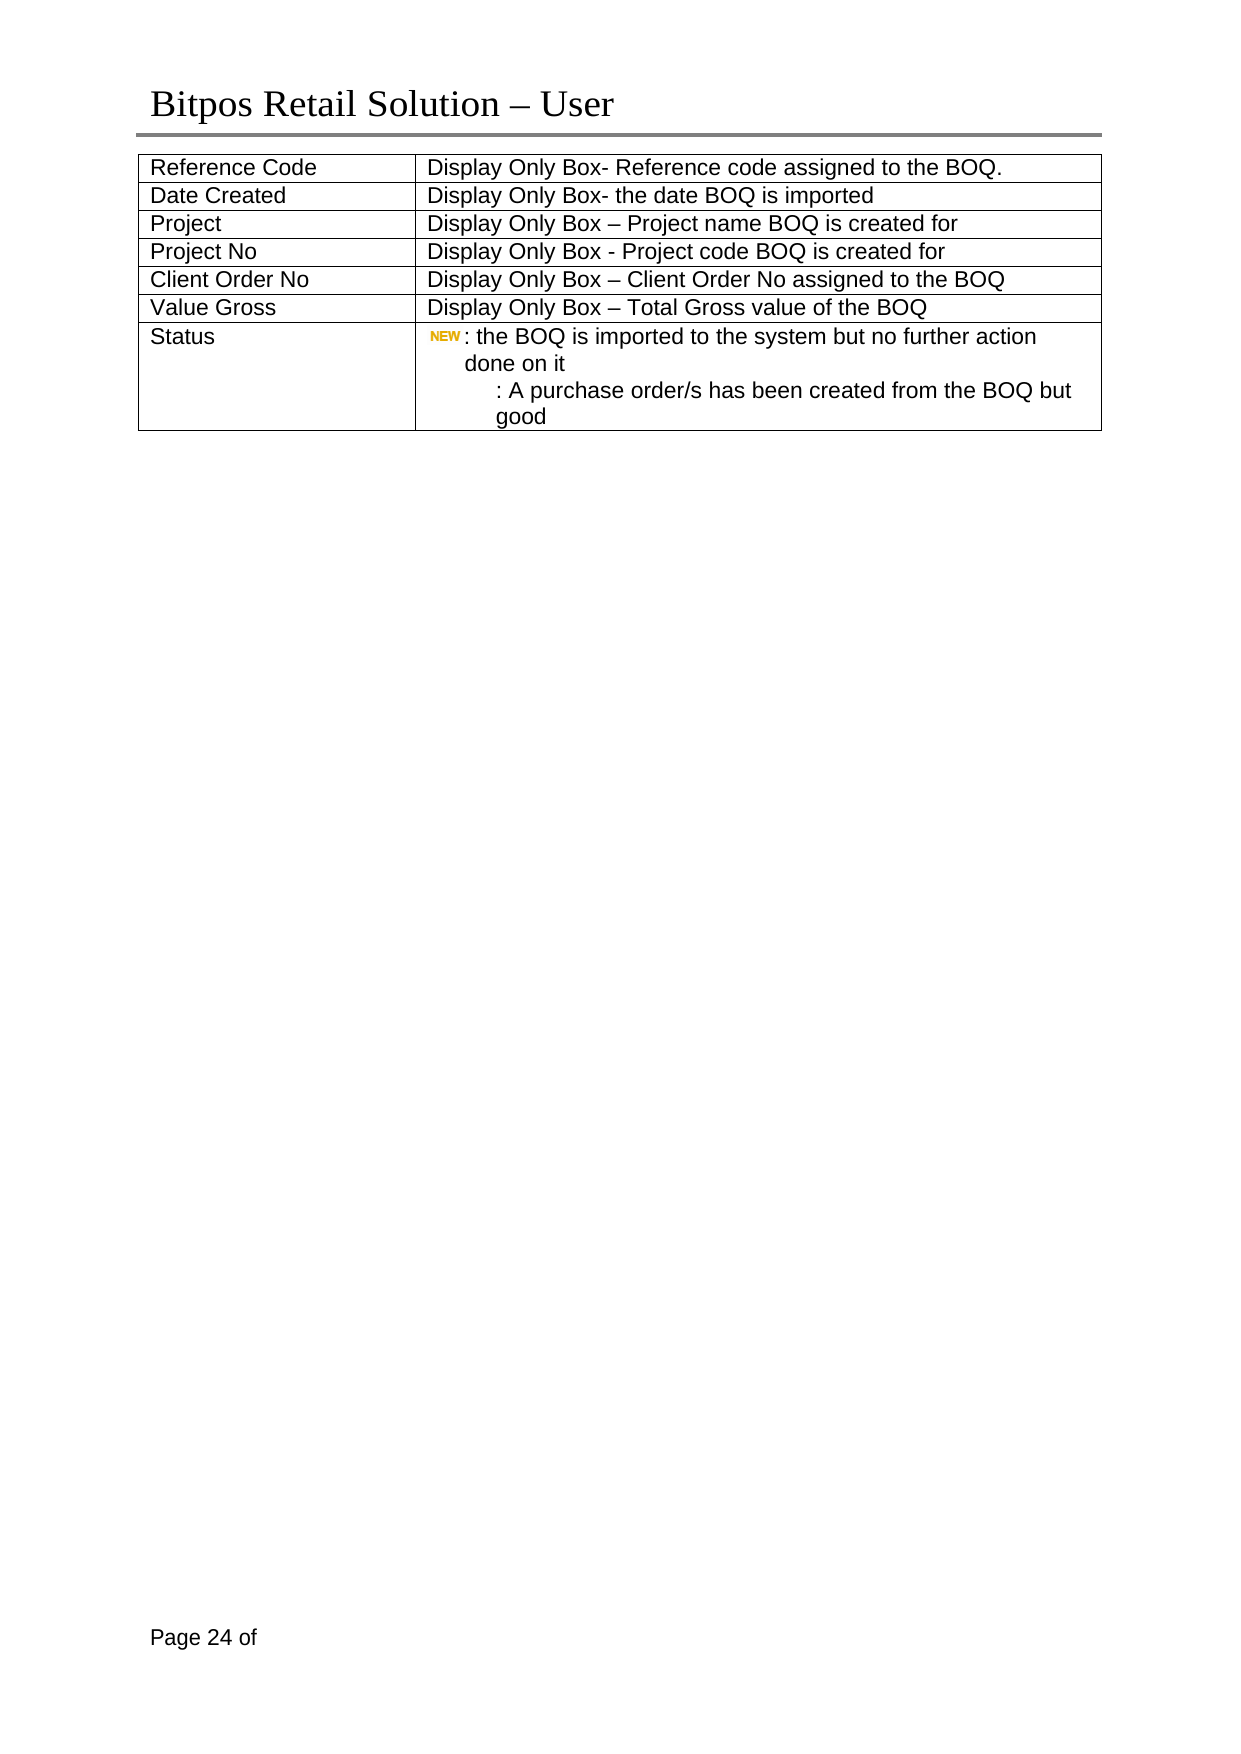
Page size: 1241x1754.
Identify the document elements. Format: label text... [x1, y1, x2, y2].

table_cell Display Only Box – Client Order No assigned to the BOQ [416, 267, 1101, 294]
table_cell Display Only Box – Total Gross value of the BOQ [416, 295, 1101, 322]
table_cell Project [139, 211, 415, 238]
table_cell Value Gross [139, 295, 415, 322]
table_cell Display Only Box – Project name BOQ is created for [416, 211, 1101, 238]
table_cell Reference Code [139, 155, 415, 182]
table_cell Client Order No [139, 267, 415, 294]
table_cell Display Only Box - Project code BOQ is created for [416, 239, 1101, 266]
picture [426, 325, 464, 345]
table_cell Status [139, 323, 415, 430]
table_cell Project No [139, 239, 415, 266]
table_cell Display Only Box- Reference code assigned to the BOQ. [416, 155, 1101, 182]
table_cell Date Created [139, 183, 415, 210]
table_cell Display Only Box- the date BOQ is imported [416, 183, 1101, 210]
table_cell : the BOQ is imported to the system but no further action done on it : A purchase order/s has been created from the BOQ but good [416, 323, 1101, 430]
